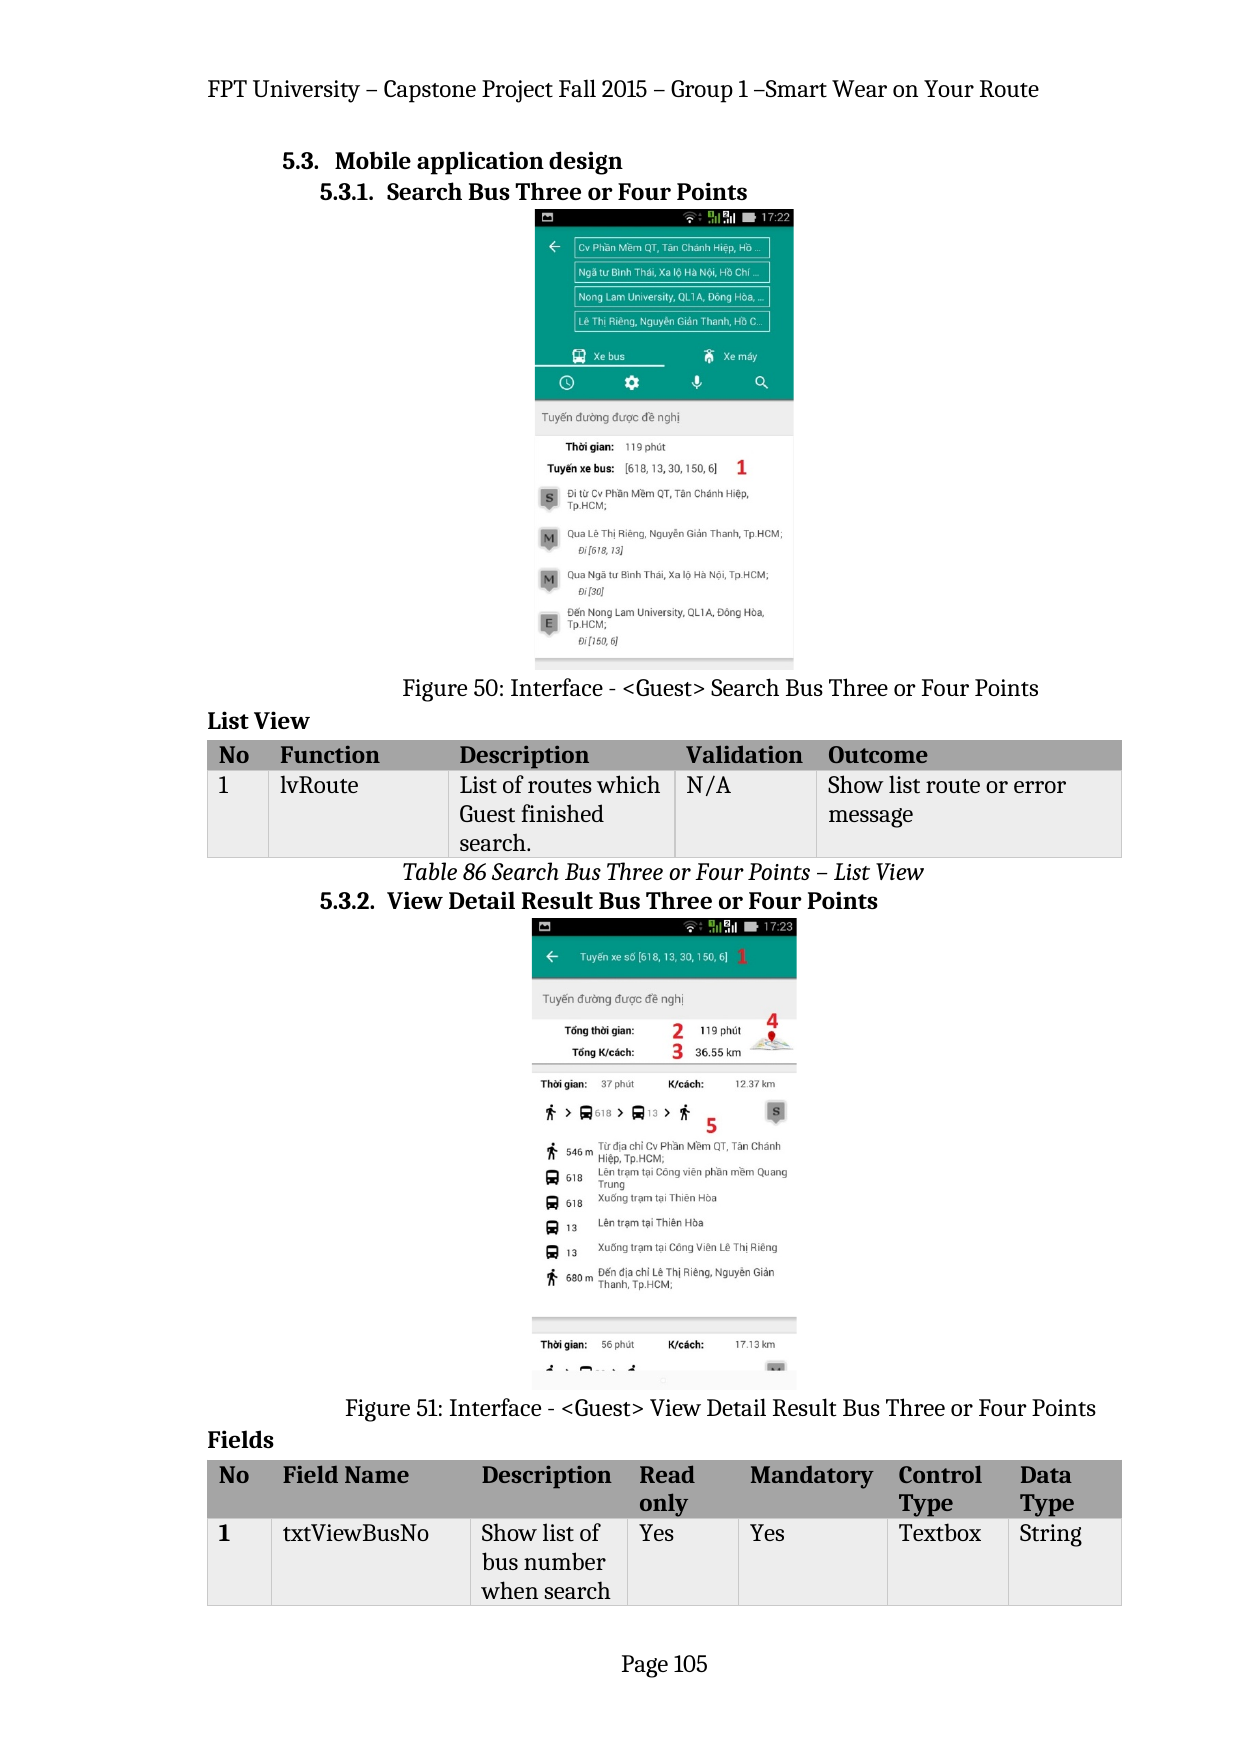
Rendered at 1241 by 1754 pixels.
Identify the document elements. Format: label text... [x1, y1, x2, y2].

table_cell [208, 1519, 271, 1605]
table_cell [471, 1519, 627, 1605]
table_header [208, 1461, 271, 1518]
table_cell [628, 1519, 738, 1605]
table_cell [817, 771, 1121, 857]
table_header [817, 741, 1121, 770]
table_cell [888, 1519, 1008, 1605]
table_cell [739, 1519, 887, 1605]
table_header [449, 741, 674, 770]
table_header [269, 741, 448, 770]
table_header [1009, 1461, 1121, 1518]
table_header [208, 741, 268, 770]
text List View [207, 707, 1122, 736]
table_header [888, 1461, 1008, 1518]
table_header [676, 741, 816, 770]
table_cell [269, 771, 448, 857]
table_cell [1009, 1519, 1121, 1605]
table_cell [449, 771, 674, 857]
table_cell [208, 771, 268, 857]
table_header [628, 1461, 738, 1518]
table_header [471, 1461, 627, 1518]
subtitle View Detail Result Bus Three or Four Points [319, 887, 1122, 916]
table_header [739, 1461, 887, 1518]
subtitle Mobile application design [282, 147, 1122, 176]
subtitle Search Bus Three or Four Points [319, 178, 1122, 207]
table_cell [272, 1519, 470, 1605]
picture [534, 209, 794, 670]
text Fields [207, 1426, 1122, 1455]
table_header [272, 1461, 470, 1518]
picture [531, 918, 797, 1390]
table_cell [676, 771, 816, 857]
